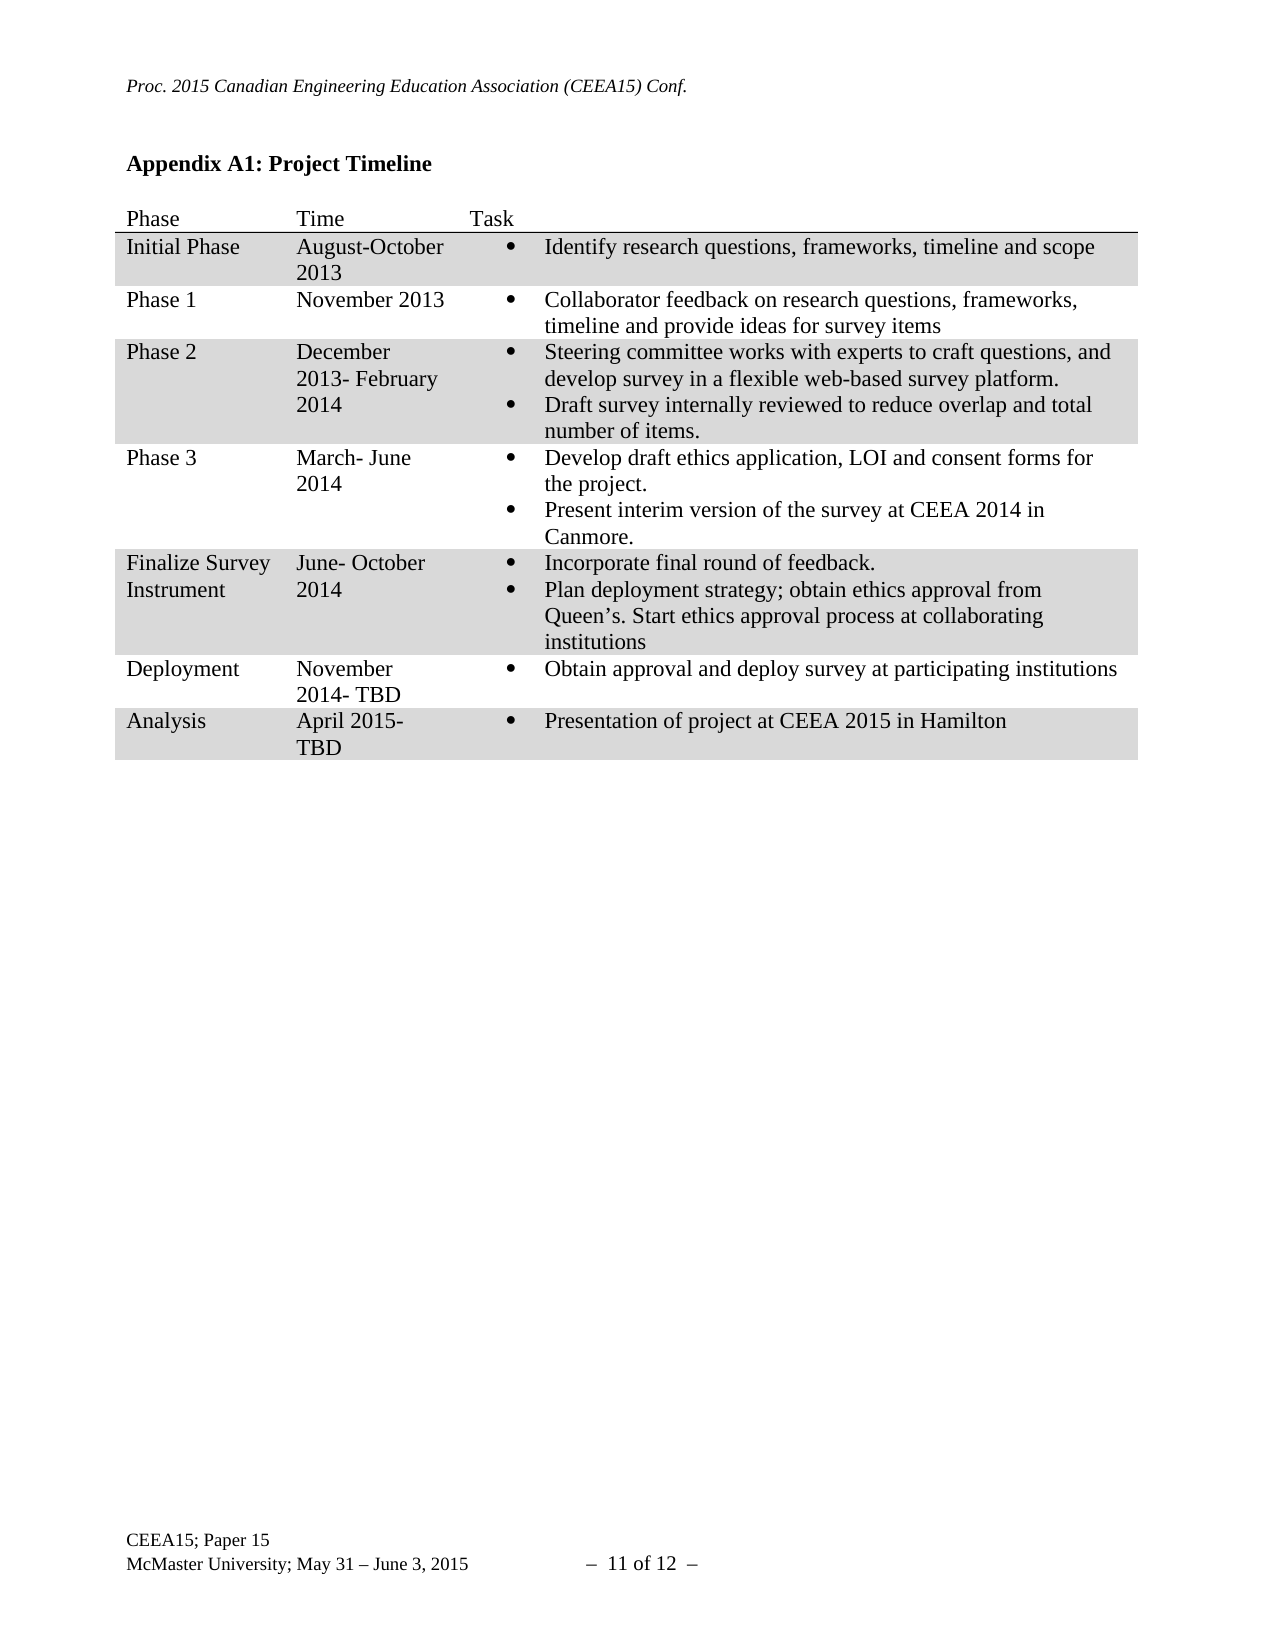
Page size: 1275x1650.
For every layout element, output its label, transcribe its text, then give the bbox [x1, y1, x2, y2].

table_header Task [458, 205, 1138, 231]
table_cell Finalize Survey Instrument [115, 549, 285, 655]
table_cell March- June 2014 [285, 444, 458, 549]
table_cell Identify research questions, frameworks, timeline and scope [458, 233, 1138, 286]
table_cell Develop draft ethics application, LOI and consent forms for the project. Present interim version of the survey at CEEA 2014 in Canmore. [458, 444, 1138, 549]
table_cell June- October 2014 [285, 549, 458, 655]
table_cell Phase 3 [115, 444, 285, 549]
table_cell Phase 2 [115, 339, 285, 444]
table_cell Presentation of project at CEEA 2015 in Hamilton [458, 708, 1138, 760]
table_cell November 2014- TBD [285, 655, 458, 707]
table_cell Steering committee works with experts to craft questions, and develop survey in a flexible web-based survey platform. Draft survey internally reviewed to reduce overlap and total number of items. [458, 339, 1138, 444]
table_cell December 2013- February 2014 [285, 339, 458, 444]
text Appendix A1: Project Timeline [126, 150, 1149, 176]
table_cell August-October 2013 [285, 233, 458, 286]
table_cell November 2013 [285, 286, 458, 338]
table_header Time [285, 205, 458, 231]
table_cell Obtain approval and deploy survey at participating institutions [458, 655, 1138, 707]
table_cell Incorporate final round of feedback. Plan deployment strategy; obtain ethics approval from Queen’s. Start ethics approval process at collaborating institutions [458, 549, 1138, 655]
table_cell Analysis [115, 708, 285, 760]
table_cell Initial Phase [115, 233, 285, 286]
table_cell April 2015- TBD [285, 708, 458, 760]
table_cell Phase 1 [115, 286, 285, 338]
table_header Phase [115, 205, 285, 231]
table_cell Deployment [115, 655, 285, 707]
table_cell Collaborator feedback on research questions, frameworks, timeline and provide ideas for survey items [458, 286, 1138, 338]
